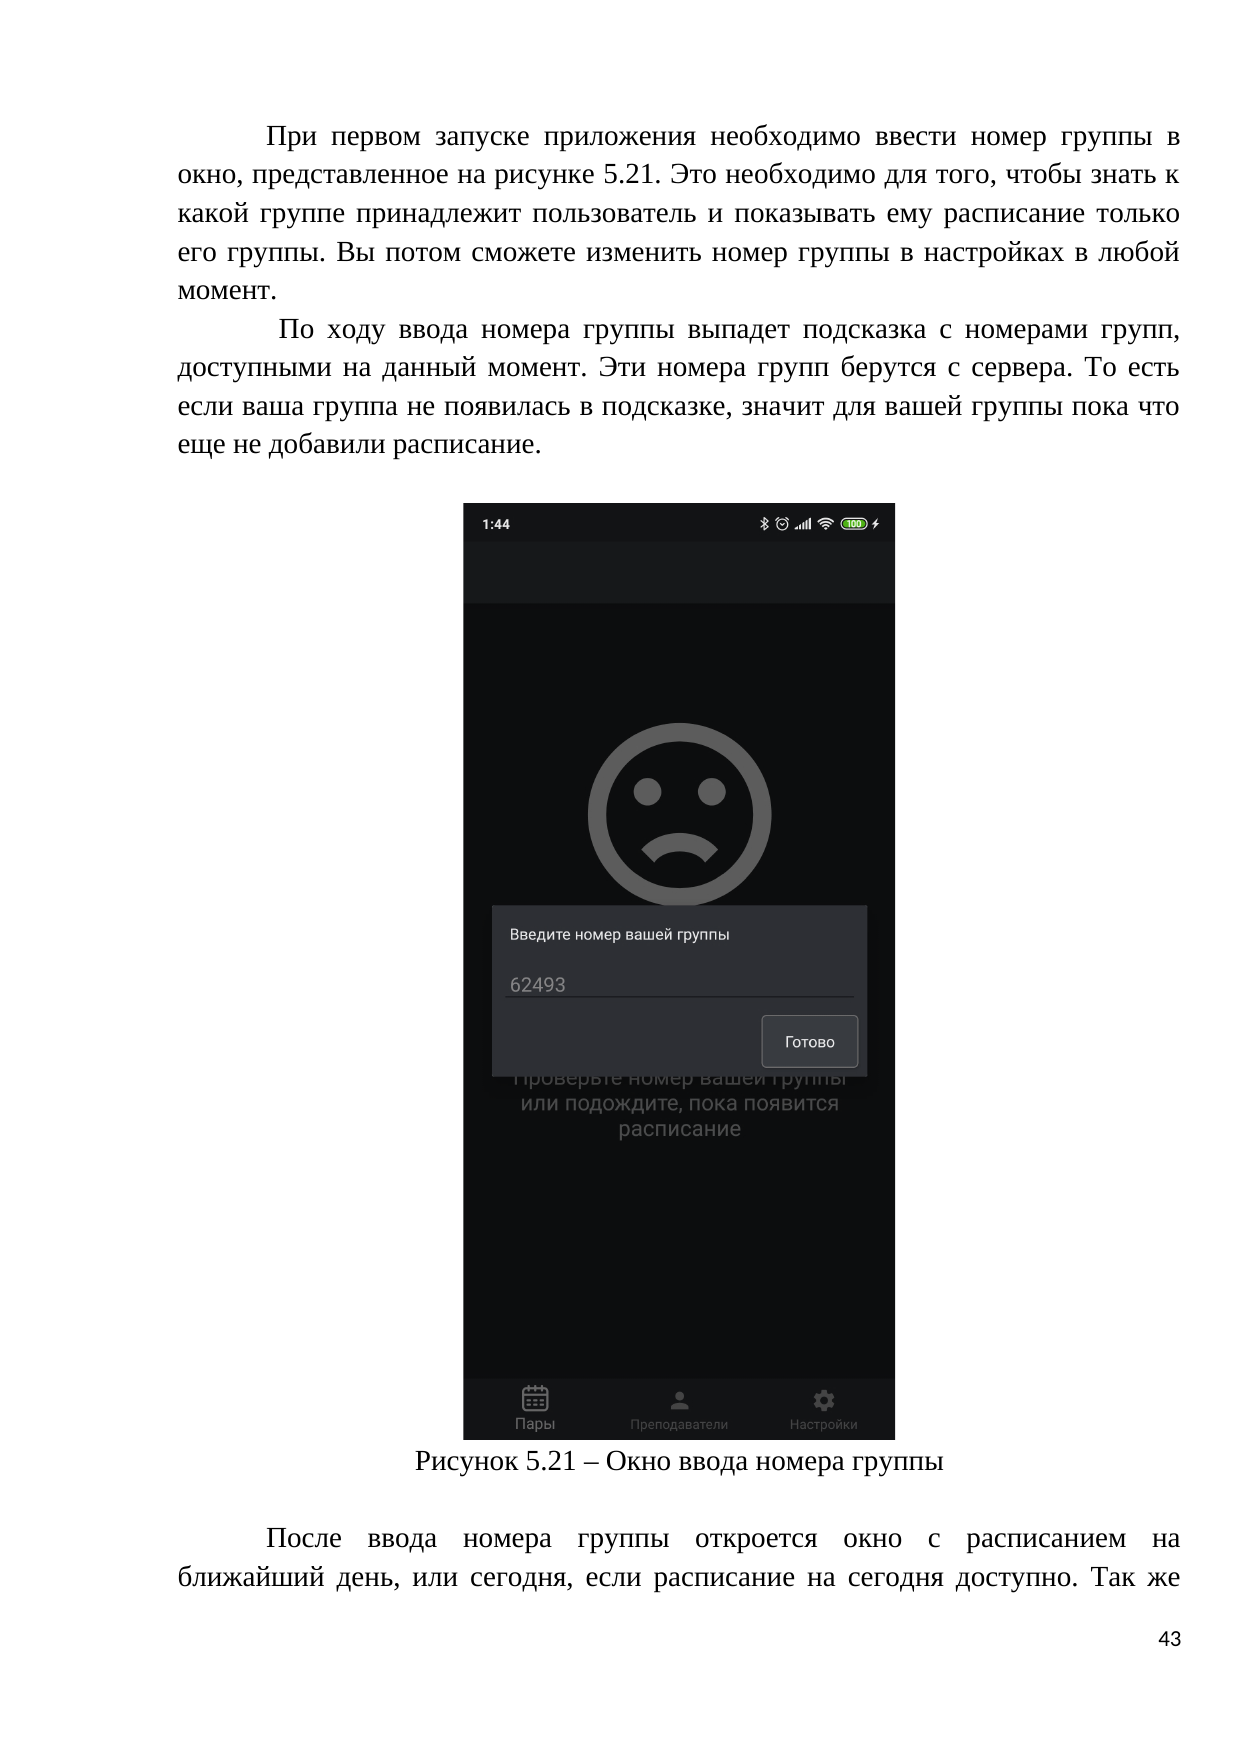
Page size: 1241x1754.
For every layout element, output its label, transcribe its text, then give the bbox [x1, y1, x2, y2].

text По ходу ввода номера группы выпадет подсказка с номерами групп, доступными на данный момент. Эти номера групп берутся с сервера. То есть если ваша группа не появилась в подсказке, значит для вашей группы пока что еще не добавили расписание. [177, 311, 1181, 460]
text При первом запуске приложения необходимо ввести номер группы в окно, представленное на рисунке 5.21. Это необходимо для того, чтобы знать к какой группе принадлежит пользователь и показывать ему расписание только его группы. Вы потом сможете изменить номер группы в настройках в любой момент. [177, 118, 1181, 306]
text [177, 1520, 1181, 1592]
picture [463, 503, 896, 1440]
text Рисунок 5.21 – Окно ввода номера группы [177, 1443, 1181, 1477]
